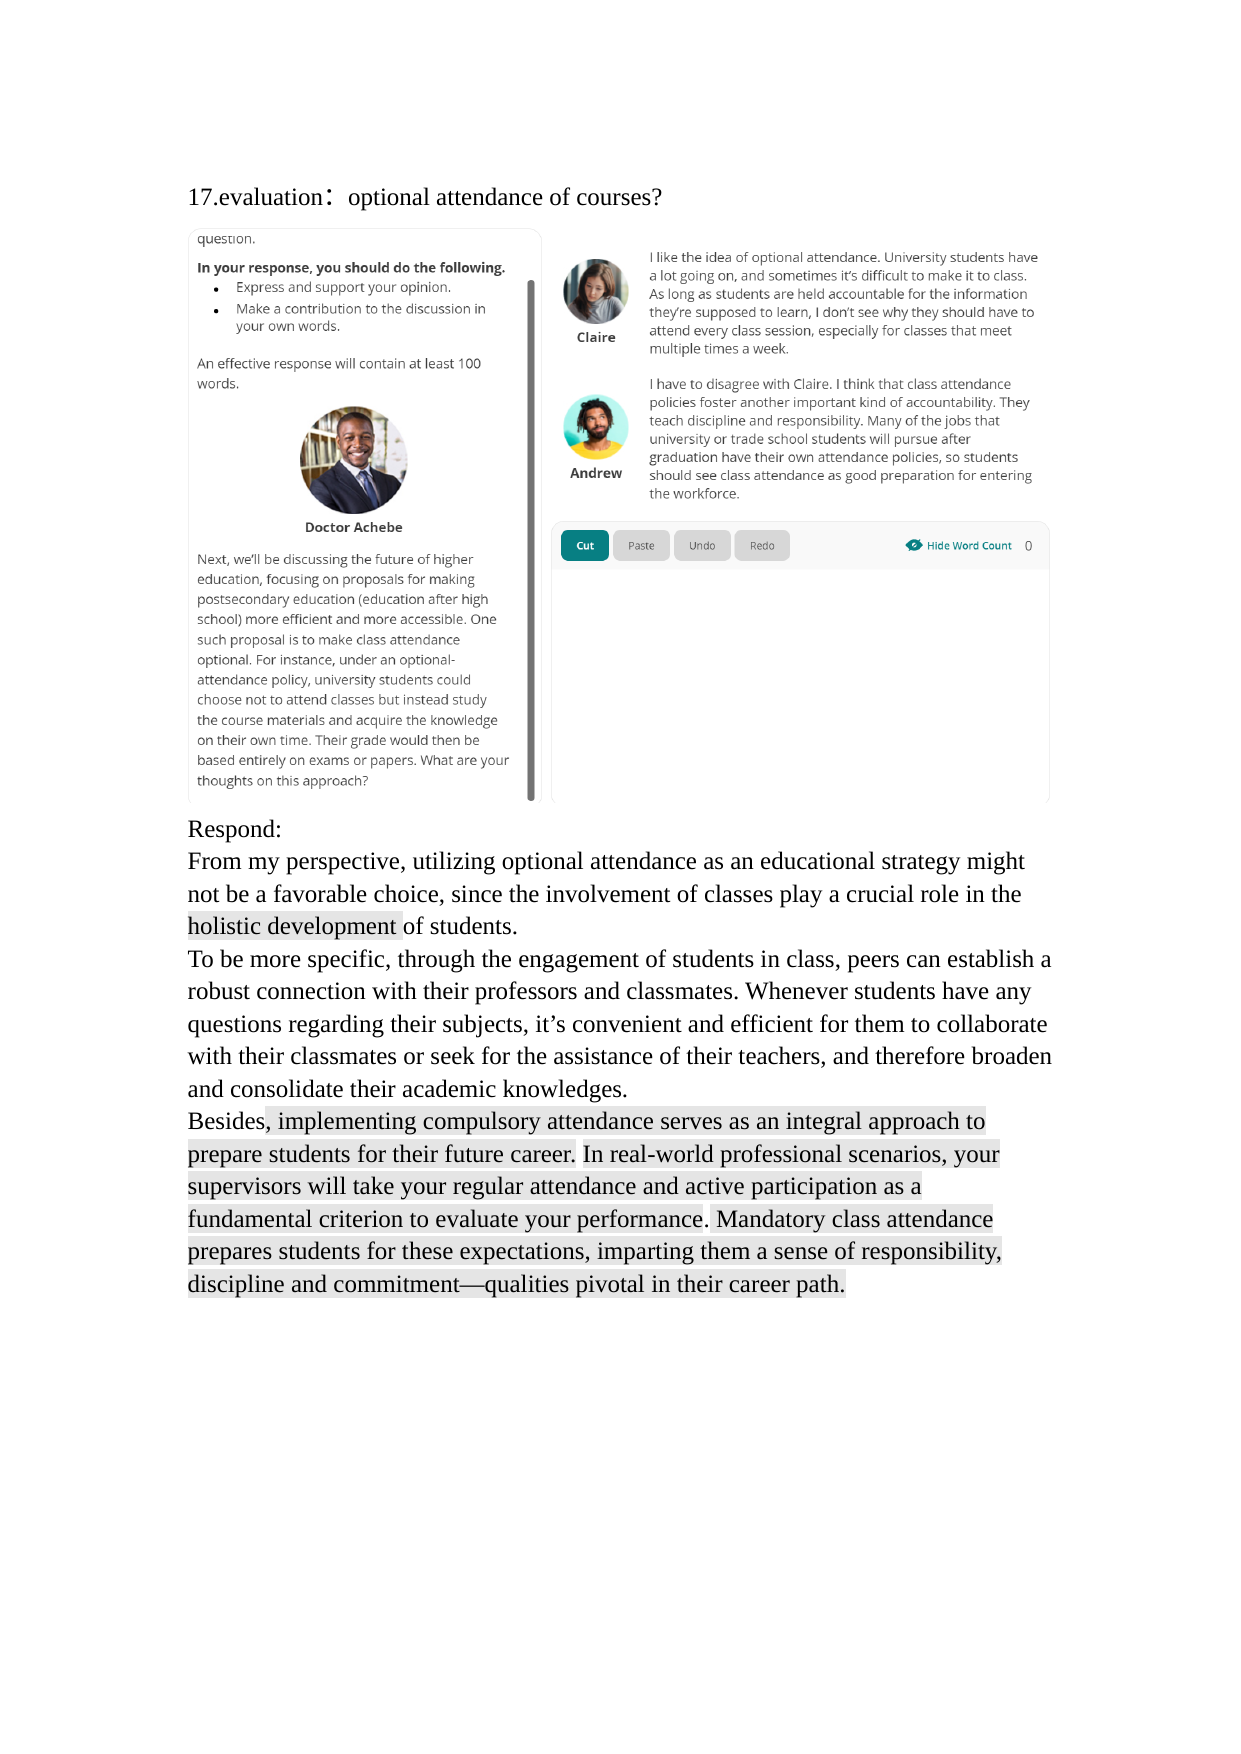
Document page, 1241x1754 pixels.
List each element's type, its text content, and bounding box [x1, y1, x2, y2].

text Respond: [187, 812, 1053, 844]
text From my perspective, utilizing optional attendance as an educational strategy might not be a favorable choice, since the involvement of classes play a crucial role in the holistic development of students. [187, 844, 1053, 942]
text To be more specific, through the engagement of students in class, peers can establish a robust connection with their professors and classmates. Whenever students have any questions regarding their subjects, it’s convenient and efficient for them to collaborate with their classmates or seek for the assistance of their teachers, and therefore broaden and consolidate their academic knowledges. [187, 942, 1053, 1104]
picture [187, 227, 1053, 803]
text 17.evaluation：optional attendance of courses? [187, 162, 1053, 227]
text Besides, implementing compulsory attendance serves as an integral approach to prepare students for their future career. In real-world professional scenarios, your supervisors will take your regular attendance and active participation as a fundamental criterion to evaluate your performance. Mandatory class attendance prepares students for these expectations, imparting them a sense of responsibility, discipline and commitment—qualities pivotal in their career path. [187, 1104, 1053, 1299]
